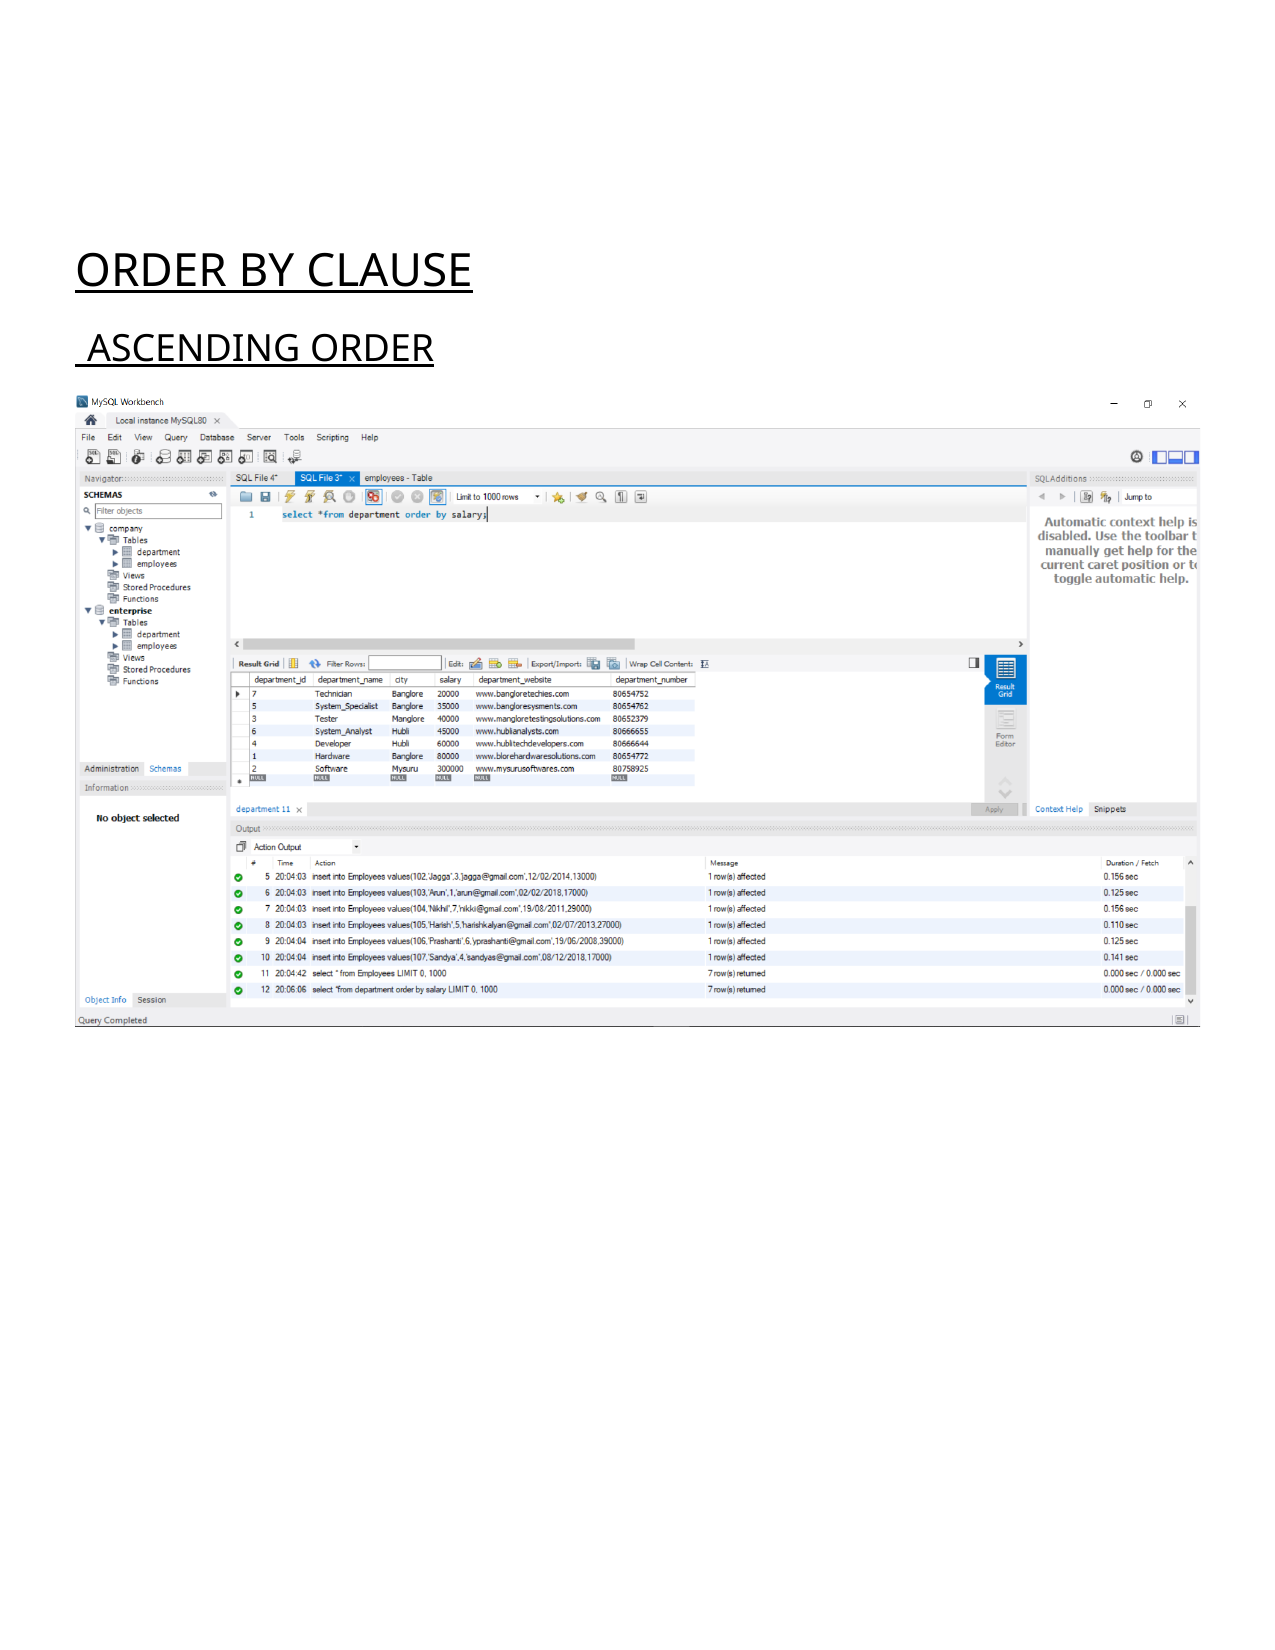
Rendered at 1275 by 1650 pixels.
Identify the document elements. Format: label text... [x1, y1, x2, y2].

text ASCENDING ORDER [75, 321, 1200, 372]
picture [75, 393, 1200, 1027]
text ORDER BY CLAUSE [75, 237, 1200, 299]
